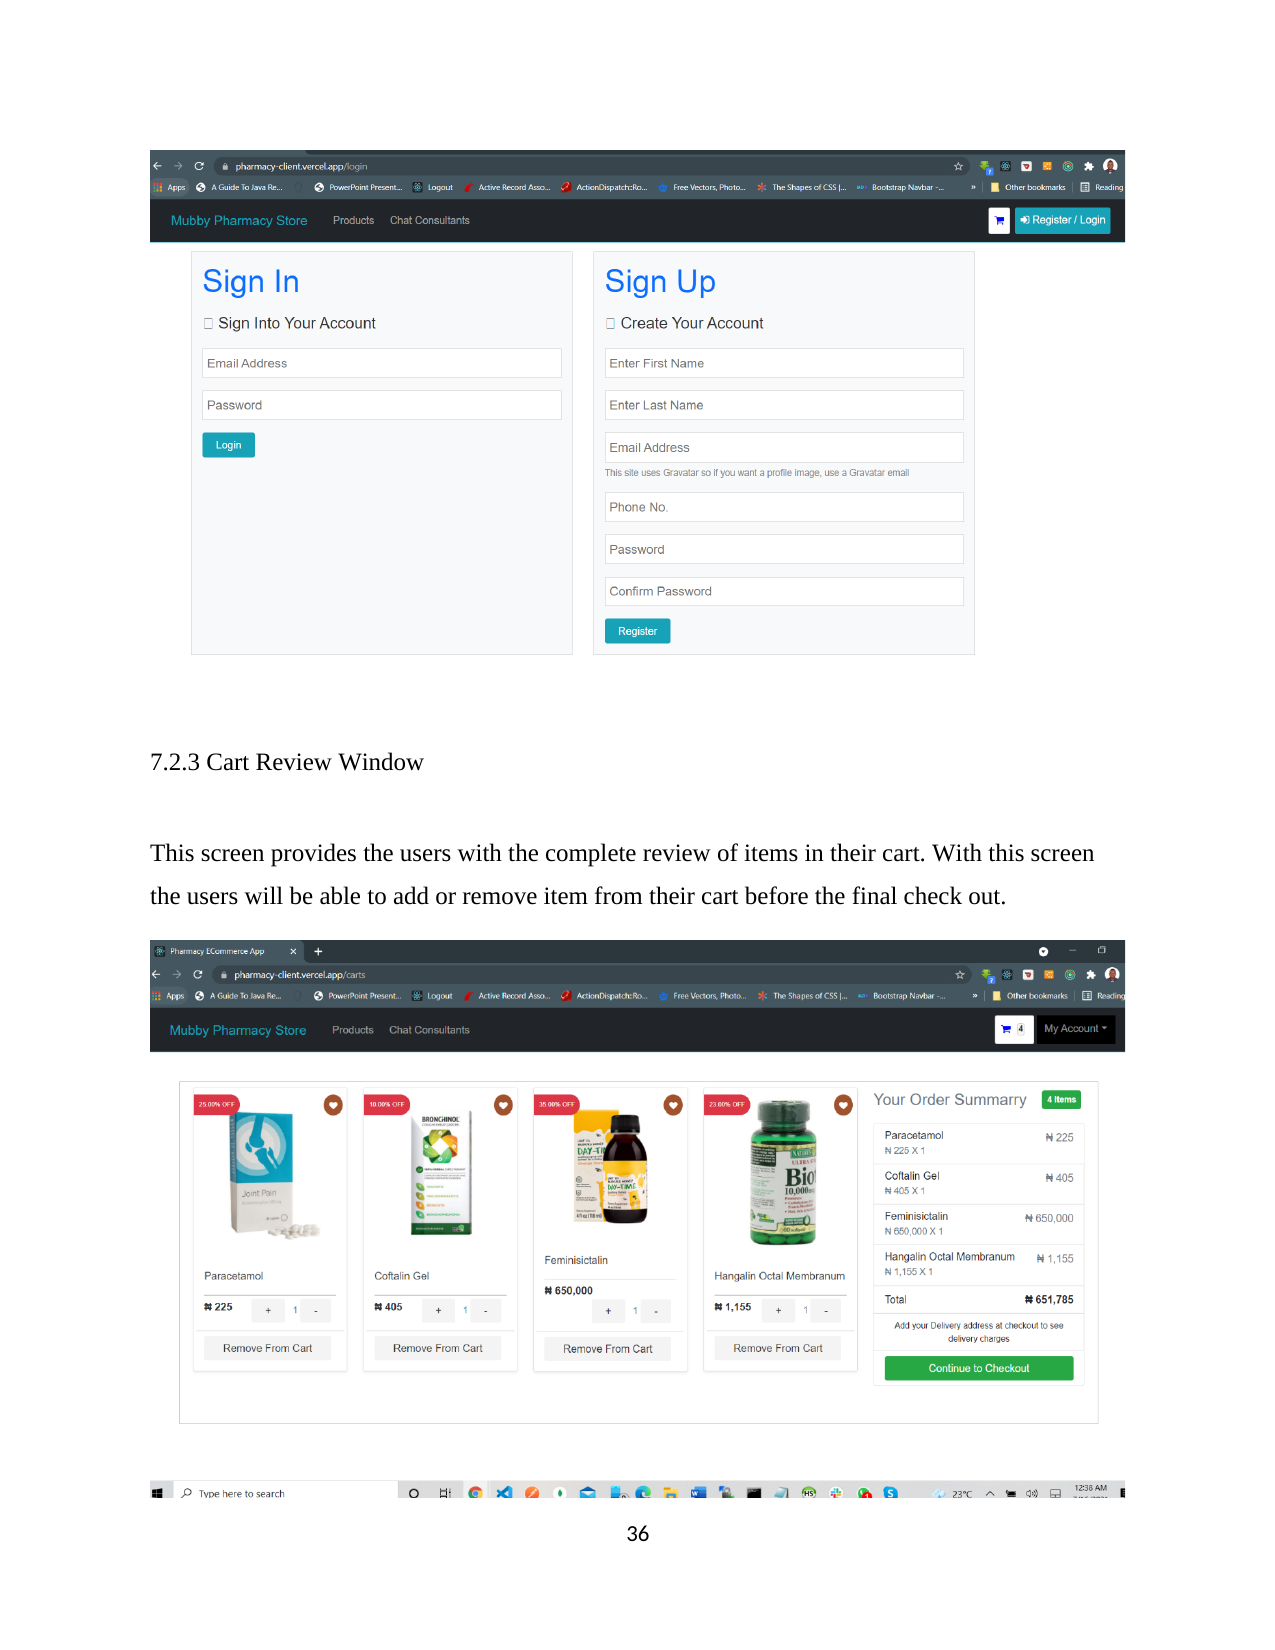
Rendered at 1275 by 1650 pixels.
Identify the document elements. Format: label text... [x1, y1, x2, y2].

picture [150, 940, 1125, 1498]
text This screen provides the users with the complete review of items in their cart. With this screen the users will be able to add or remove item from their cart before the final check out. [150, 838, 1125, 909]
picture [150, 150, 1125, 657]
subtitle 7.2.3 Cart Review Window [150, 747, 1125, 776]
